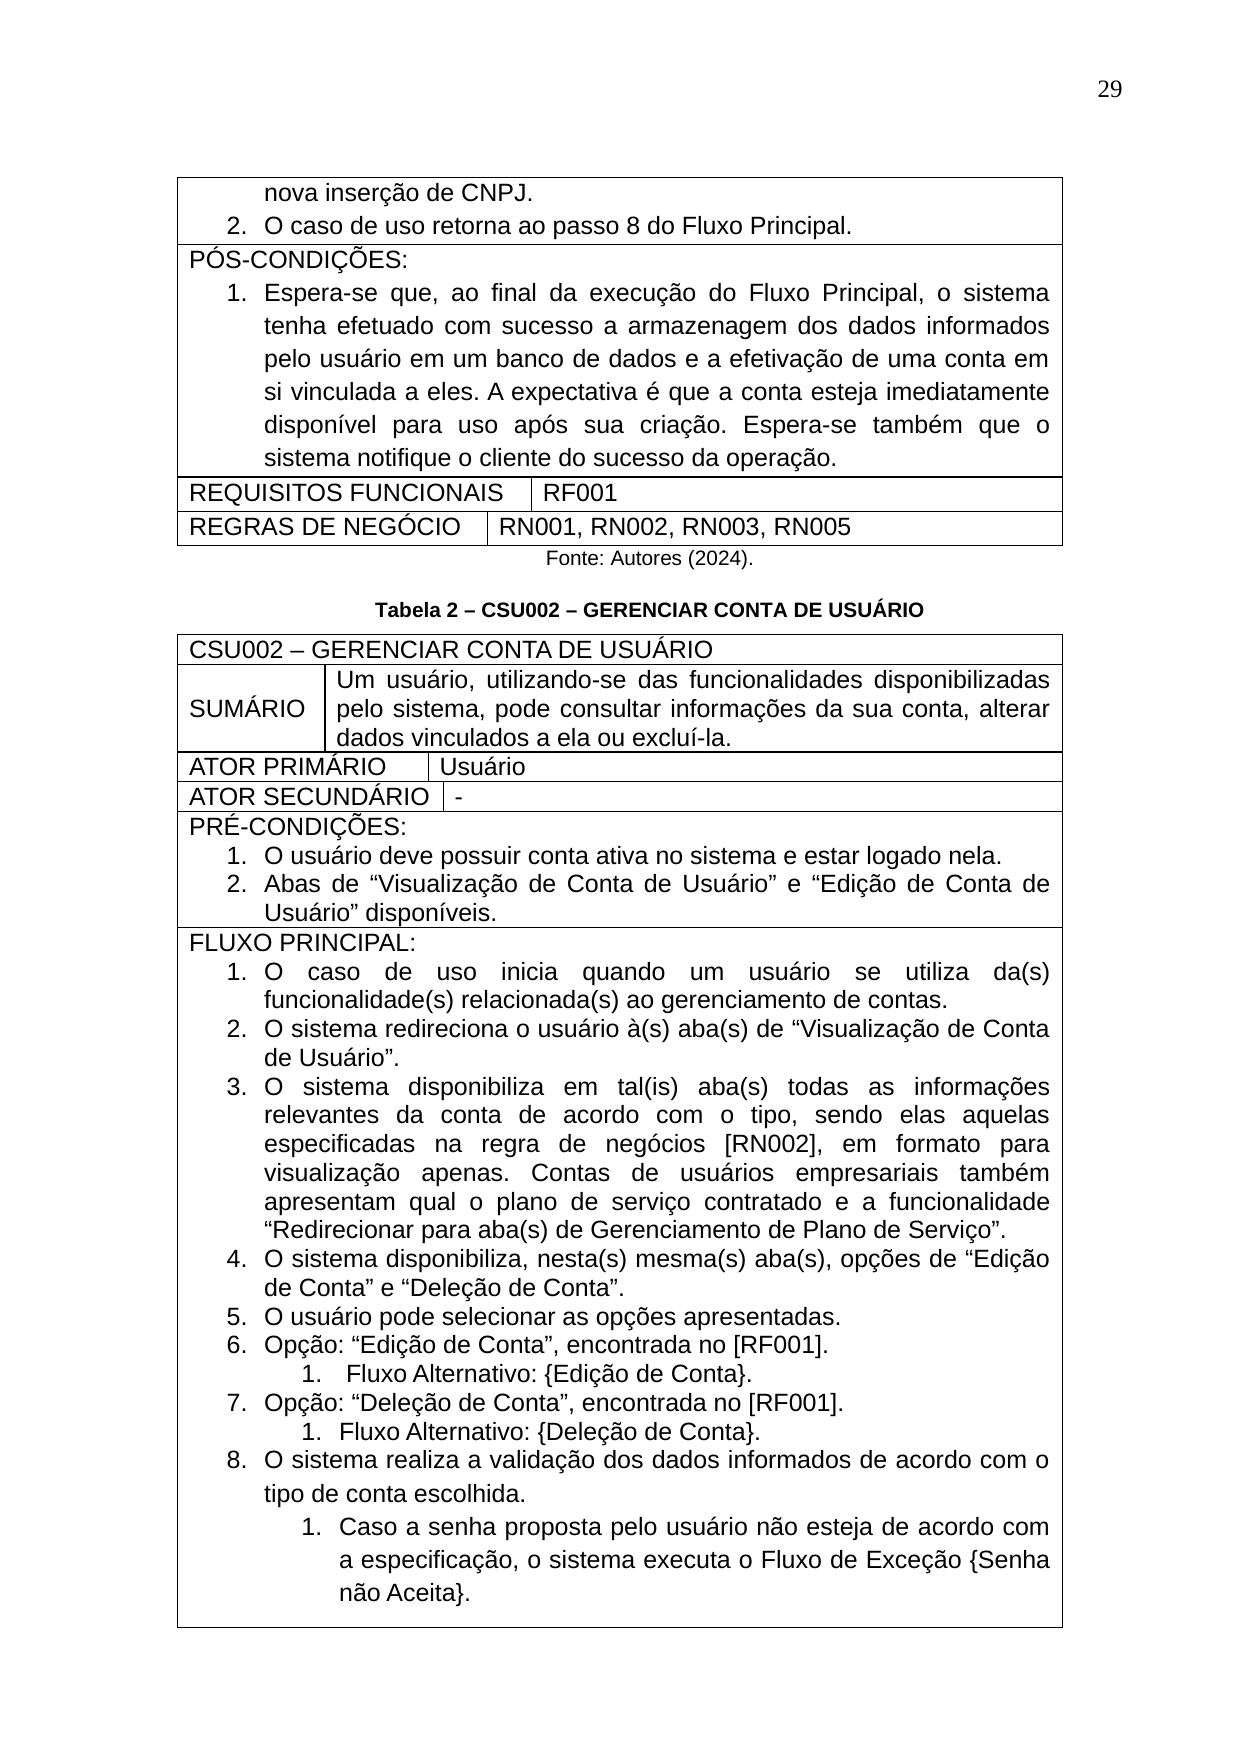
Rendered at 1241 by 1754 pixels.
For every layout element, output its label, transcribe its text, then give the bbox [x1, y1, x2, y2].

table_cell PRÉ-CONDIÇÕES: O usuário deve possuir conta ativa no sistema e estar logado nela. Abas de “Visualização de Conta de Usuário” e “Edição de Conta de Usuário” disponíveis. [178, 812, 1062, 927]
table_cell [178, 928, 1062, 1627]
table_cell Um usuário, utilizando-se das funcionalidades disponibilizadas pelo sistema, pode consultar informações da sua conta, alterar dados vinculados a ela ou excluí-la. [326, 665, 1062, 751]
table_header CSU002 – GERENCIAR CONTA DE USUÁRIO [178, 635, 1062, 664]
table_cell REGRAS DE NEGÓCIO [178, 512, 487, 544]
text Fonte: Autores (2024). [177, 546, 1122, 569]
table_cell ATOR SECUNDÁRIO [178, 782, 443, 811]
table_cell SUMÁRIO [178, 665, 324, 751]
table_cell PÓS-CONDIÇÕES: Espera-se que, ao final da execução do Fluxo Principal, o sistema tenha efetuado com sucesso a armazenagem dos dados informados pelo usuário em um banco de dados e a efetivação de uma conta em si vinculada a eles. A expectativa é que a conta esteja imediatamente disponível para uso após sua criação. Espera-se também que o sistema notifique o cliente do sucesso da operação. [178, 245, 1062, 476]
table_cell ATOR PRIMÁRIO [178, 753, 428, 781]
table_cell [178, 178, 1062, 244]
text Tabela 2 – CSU002 – GERENCIAR CONTA DE USUÁRIO [177, 598, 1122, 622]
table_cell RF001 [532, 478, 1062, 511]
table_cell Usuário [429, 753, 1062, 781]
table_cell REQUISITOS FUNCIONAIS [178, 478, 531, 511]
table_cell - [444, 782, 1062, 811]
table_cell RN001, RN002, RN003, RN005 [488, 512, 1062, 544]
